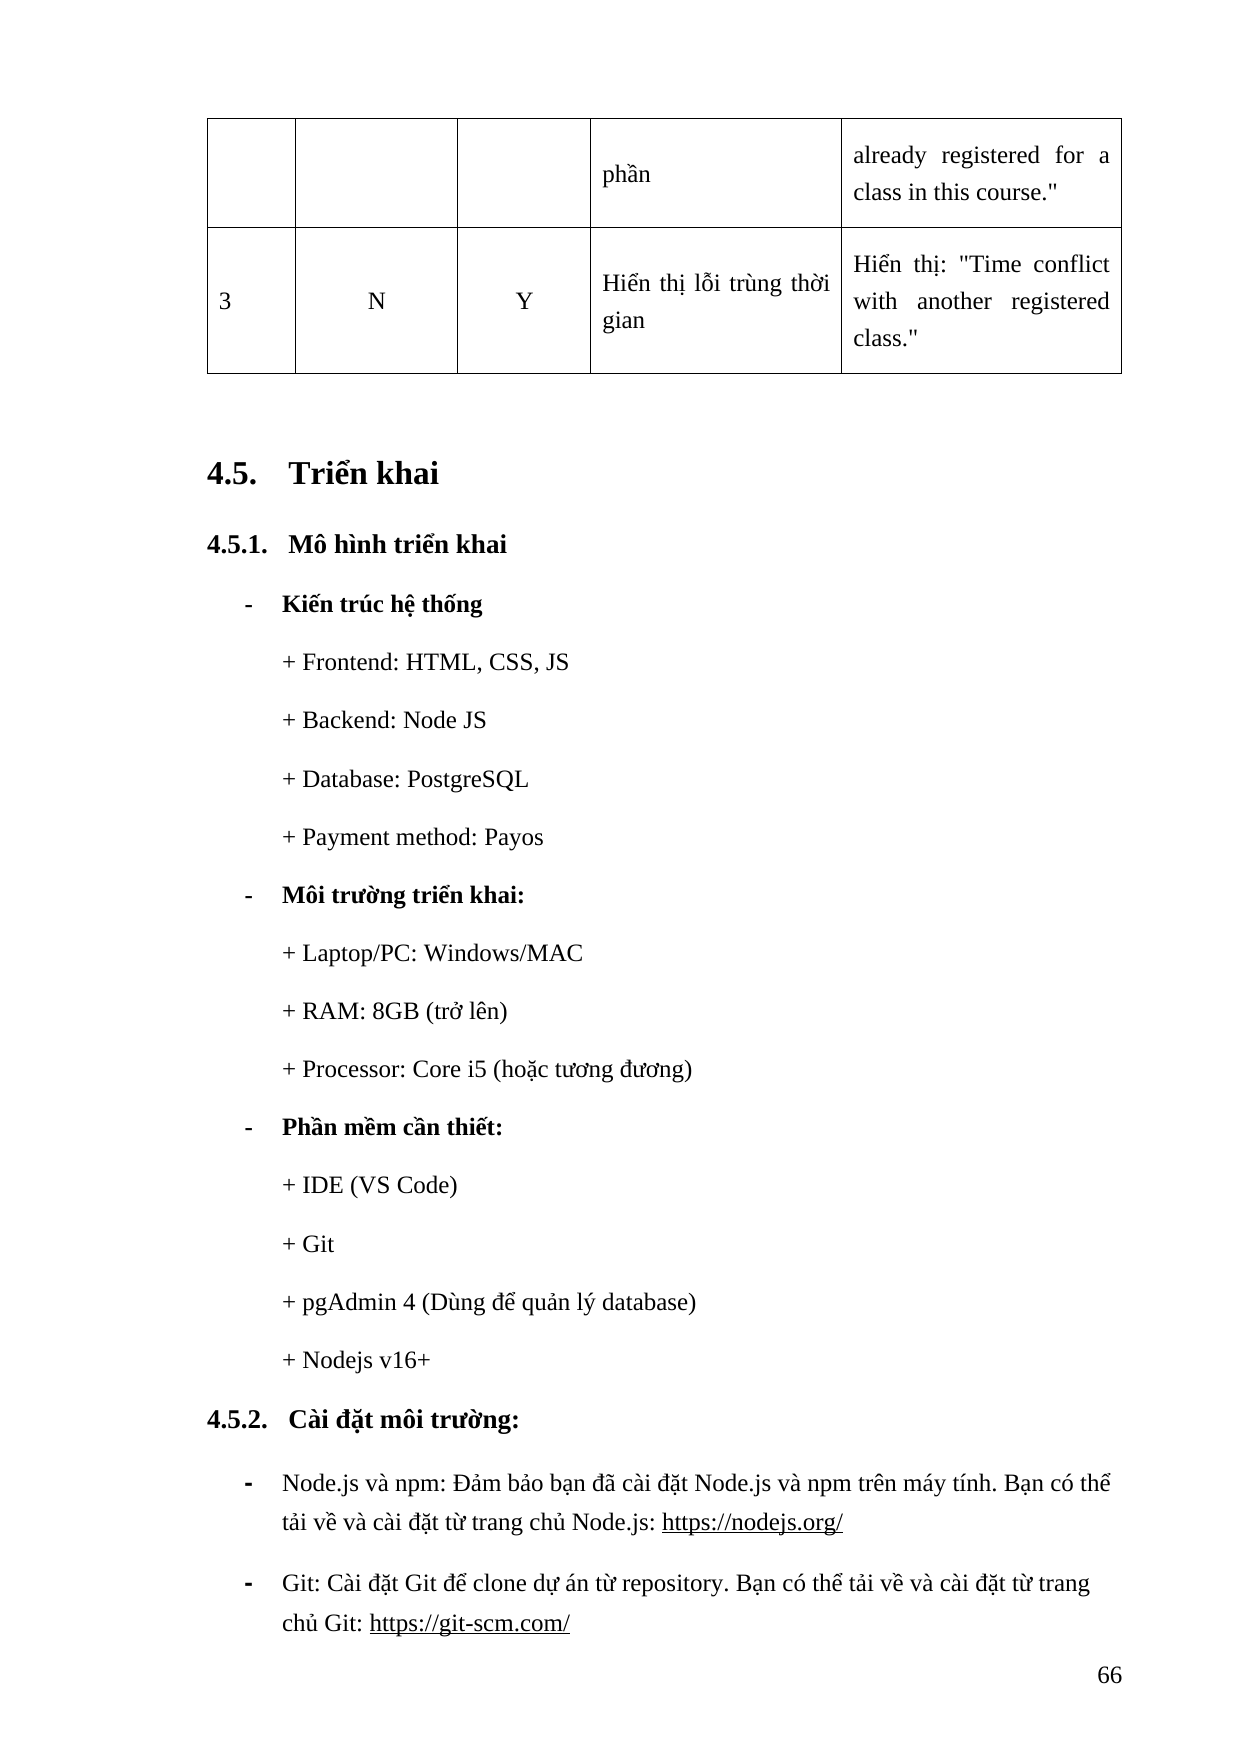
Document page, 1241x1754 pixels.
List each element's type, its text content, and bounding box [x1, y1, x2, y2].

text + pgAdmin 4 (Dùng để quản lý database) [282, 1287, 1122, 1316]
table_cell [842, 119, 1121, 227]
text + Laptop/PC: Windows/MAC [207, 938, 1122, 967]
list Môi trường triển khai: [244, 880, 1122, 909]
table_cell - [458, 119, 590, 227]
list Git: Cài đặt Git để clone dự án từ repository. Bạn có thể tải về và cài đặt từ trang chủ Git: https://git-scm.com/ [244, 1565, 1122, 1636]
text + Processor: Core i5 (hoặc tương đương) [207, 1054, 1122, 1083]
list Node.js và npm: Đảm bảo bạn đã cài đặt Node.js và npm trên máy tính. Bạn có thể tải về và cài đặt từ trang chủ Node.js: https://nodejs.org/ [244, 1464, 1122, 1536]
list Phần mềm cần thiết: [244, 1112, 1122, 1141]
table_cell 3 [208, 228, 295, 373]
text + Git [282, 1229, 1122, 1257]
text + Database: PostgreSQL [282, 764, 1122, 792]
table_cell Hiển thị lỗi trùng thời gian [591, 228, 841, 373]
text + IDE (VS Code) [282, 1171, 1122, 1199]
text + RAM: 8GB (trở lên) [207, 996, 1122, 1025]
table_cell 2 [208, 119, 295, 227]
subtitle Mô hình triển khai [207, 528, 1122, 559]
list Kiến trúc hệ thống [244, 589, 1122, 618]
table_cell Y [296, 119, 457, 227]
table_cell Y [458, 228, 590, 373]
text + Backend: Node JS [282, 706, 1122, 734]
table_cell Hiển thị: "Time conflict with another registered class." [842, 228, 1121, 373]
subtitle Triển khai [207, 453, 1122, 492]
text + Payment method: Payos [282, 822, 1122, 851]
table_cell N [296, 228, 457, 373]
text + Nodejs v16+ [282, 1345, 1122, 1374]
text + Frontend: HTML, CSS, JS [282, 647, 1122, 676]
subtitle Cài đặt môi trường: [207, 1403, 1122, 1434]
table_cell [591, 119, 841, 227]
